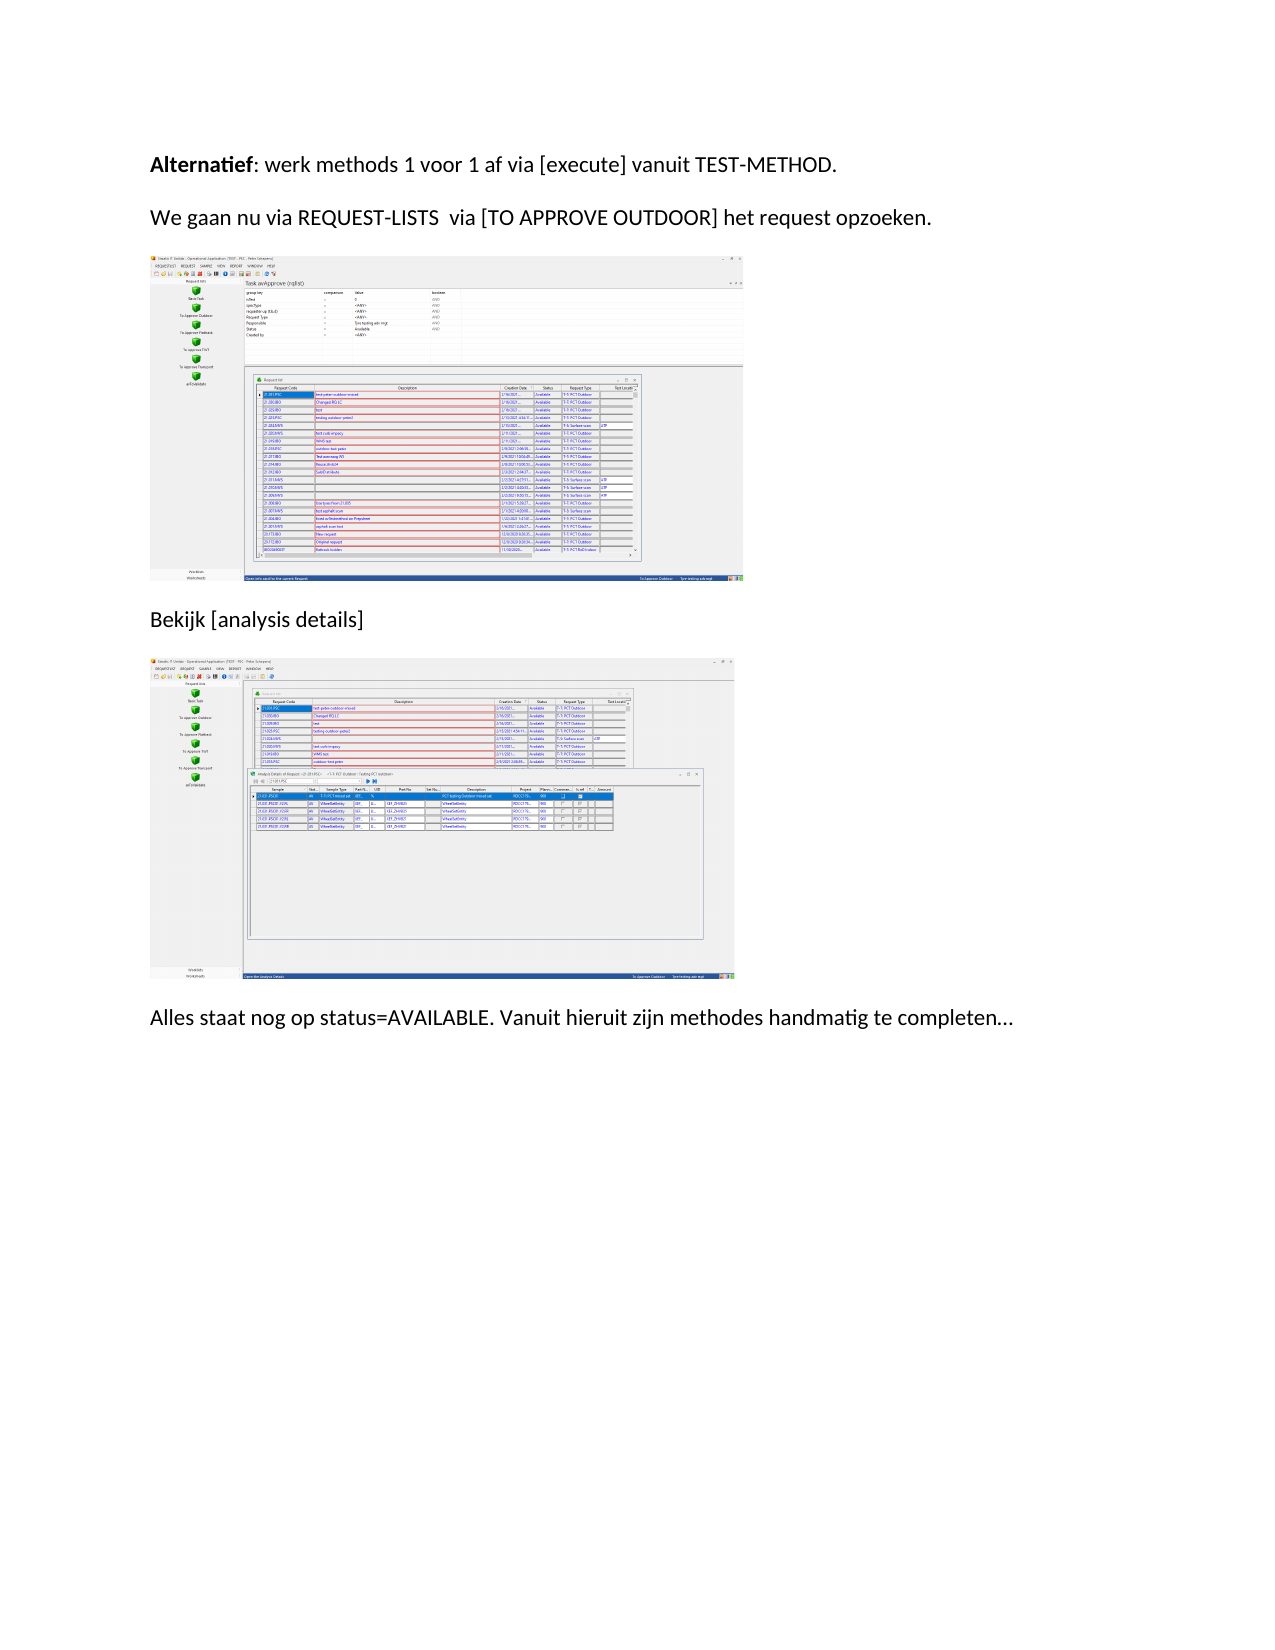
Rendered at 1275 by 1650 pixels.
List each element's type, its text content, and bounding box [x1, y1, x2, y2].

text Alles staat nog op status=AVAILABLE. Vanuit hieruit zijn methodes handmatig te completen… [150, 1003, 1184, 1031]
picture [150, 256, 744, 581]
text We gaan nu via REQUEST-LISTS via [TO APPROVE OUTDOOR] het request opzoeken. [150, 203, 1184, 231]
text Bekijk [analysis details] [150, 606, 1184, 633]
picture [150, 658, 735, 979]
text Alternatief: werk methods 1 voor 1 af via [execute] vanuit TEST-METHOD. [150, 150, 1184, 178]
